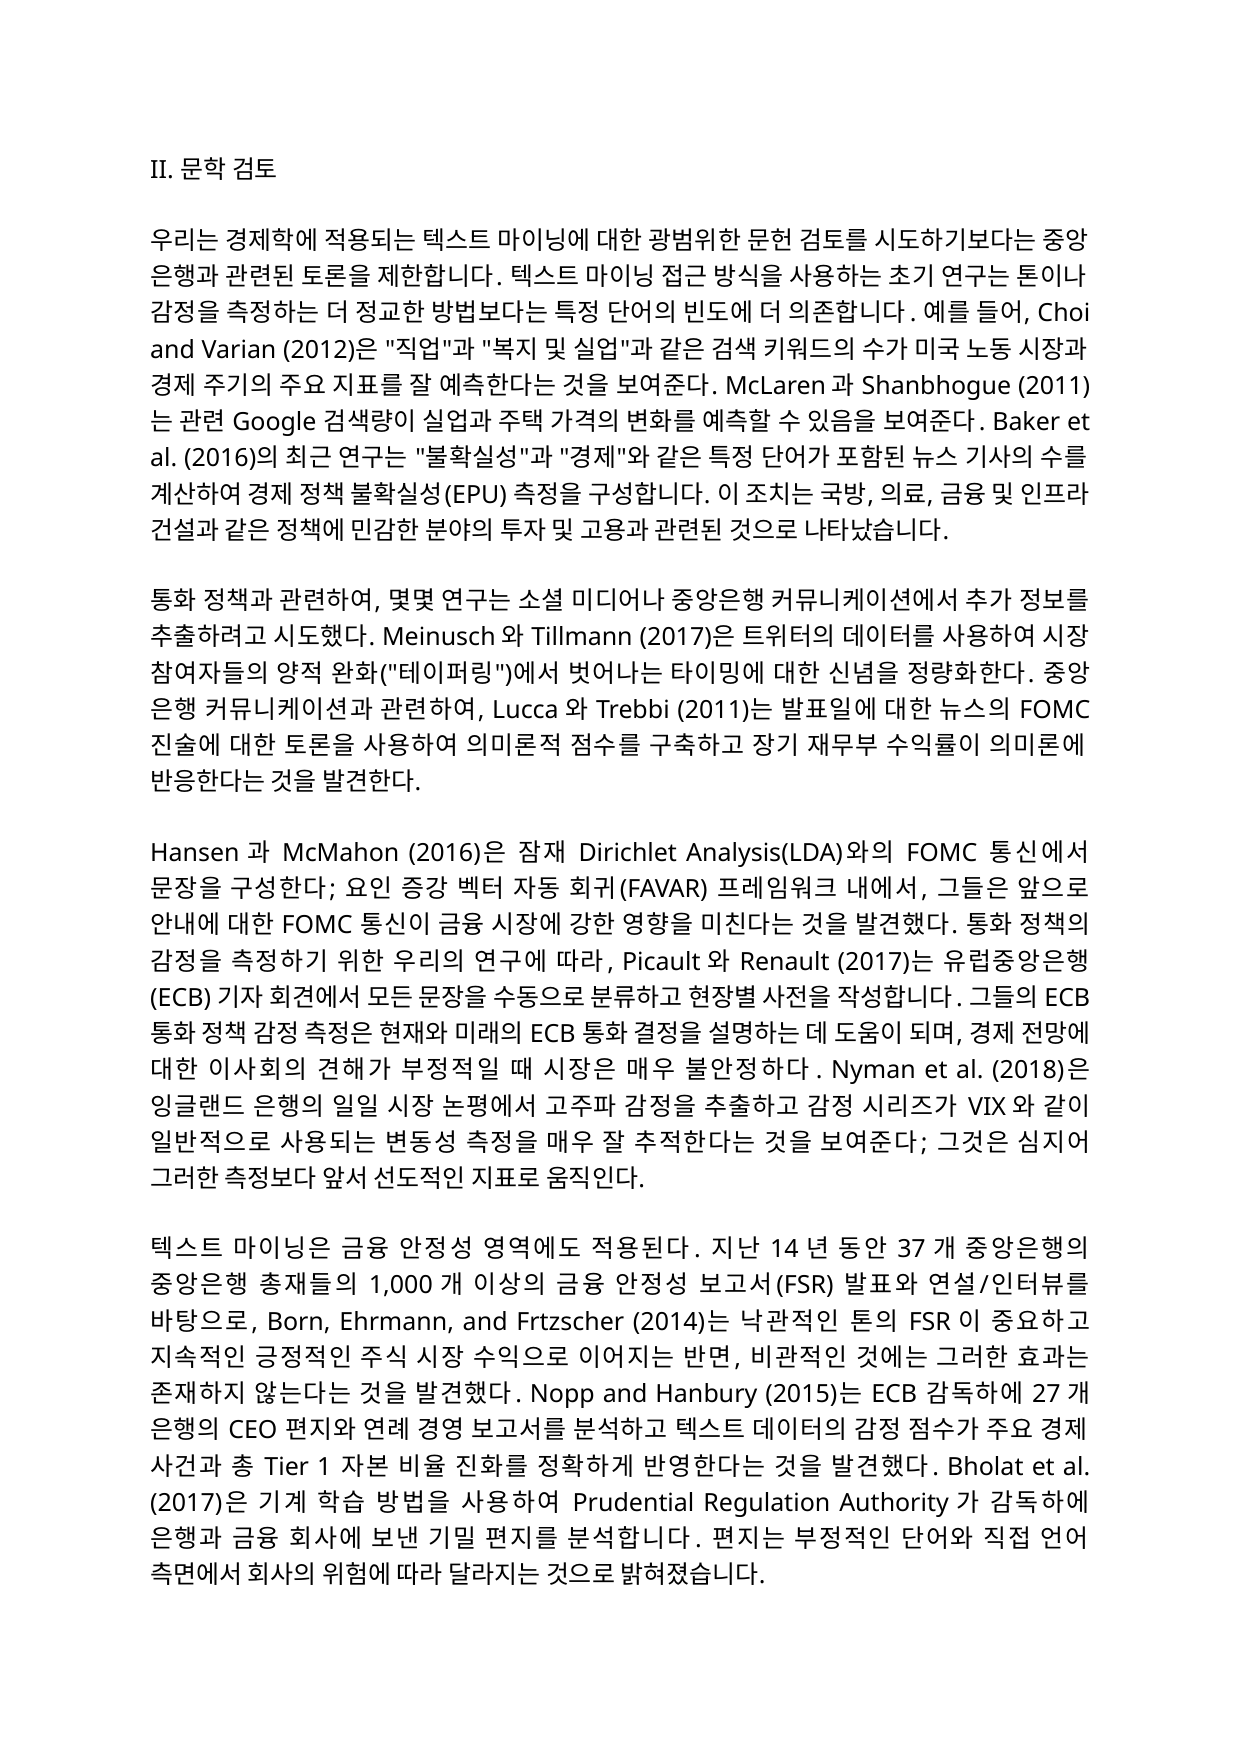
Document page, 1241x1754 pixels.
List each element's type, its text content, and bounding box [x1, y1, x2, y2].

text 통화 정책과 관련하여, 몇몇 연구는 소셜 미디어나 중앙은행 커뮤니케이션에서 추가 정보를 추출하려고 시도했다. Meinusch와 Tillmann (2017)은 트위터의 데이터를 사용하여 시장 참여자들의 양적 완화("테이퍼링")에서 벗어나는 타이밍에 대한 신념을 정량화한다. 중앙 은행 커뮤니케이션과 관련하여, Lucca와 Trebbi (2011)는 발표일에 대한 뉴스의 FOMC 진술에 대한 토론을 사용하여 의미론적 점수를 구축하고 장기 재무부 수익률이 의미론에 반응한다는 것을 발견한다. [150, 581, 1090, 798]
text 텍스트 마이닝은 금융 안정성 영역에도 적용된다. 지난 14년 동안 37개 중앙은행의 중앙은행 총재들의 1,000개 이상의 금융 안정성 보고서(FSR) 발표와 연설/인터뷰를 바탕으로, Born, Ehrmann, and Frtzscher (2014)는 낙관적인 톤의 FSR이 중요하고 지속적인 긍정적인 주식 시장 수익으로 이어지는 반면, 비관적인 것에는 그러한 효과는 존재하지 않는다는 것을 발견했다. Nopp and Hanbury (2015)는 ECB 감독하에 27개 은행의 CEO 편지와 연례 경영 보고서를 분석하고 텍스트 데이터의 감정 점수가 주요 경제 사건과 총 Tier 1 자본 비율 진화를 정확하게 반영한다는 것을 발견했다. Bholat et al. (2017)은 기계 학습 방법을 사용하여 Prudential Regulation Authority가 감독하에 은행과 금융 회사에 보낸 기밀 편지를 분석합니다. 편지는 부정적인 단어와 직접 언어 측면에서 회사의 위험에 따라 달라지는 것으로 밝혀졌습니다. [150, 1229, 1090, 1591]
text Hansen과 McMahon (2016)은 잠재 Dirichlet Analysis(LDA)와의 FOMC 통신에서 문장을 구성한다; 요인 증강 벡터 자동 회귀(FAVAR) 프레임워크 내에서, 그들은 앞으로 안내에 대한 FOMC 통신이 금융 시장에 강한 영향을 미친다는 것을 발견했다. 통화 정책의 감정을 측정하기 위한 우리의 연구에 따라, Picault와 Renault (2017)는 유럽중앙은행(ECB) 기자 회견에서 모든 문장을 수동으로 분류하고 현장별 사전을 작성합니다. 그들의 ECB 통화 정책 감정 측정은 현재와 미래의 ECB 통화 결정을 설명하는 데 도움이 되며, 경제 전망에 대한 이사회의 견해가 부정적일 때 시장은 매우 불안정하다. Nyman et al. (2018)은 잉글랜드 은행의 일일 시장 논평에서 고주파 감정을 추출하고 감정 시리즈가 VIX와 같이 일반적으로 사용되는 변동성 측정을 매우 잘 추적한다는 것을 보여준다; 그것은 심지어 그러한 측정보다 앞서 선도적인 지표로 움직인다. [150, 832, 1090, 1195]
text II. 문학 검토 [150, 150, 1090, 186]
text 우리는 경제학에 적용되는 텍스트 마이닝에 대한 광범위한 문헌 검토를 시도하기보다는 중앙 은행과 관련된 토론을 제한합니다. 텍스트 마이닝 접근 방식을 사용하는 초기 연구는 톤이나 감정을 측정하는 더 정교한 방법보다는 특정 단어의 빈도에 더 의존합니다. 예를 들어, Choi and Varian (2012)은 "직업"과 "복지 및 실업"과 같은 검색 키워드의 수가 미국 노동 시장과 경제 주기의 주요 지표를 잘 예측한다는 것을 보여준다. McLaren과 Shanbhogue (2011)는 관련 Google 검색량이 실업과 주택 가격의 변화를 예측할 수 있음을 보여준다. Baker et al. (2016)의 최근 연구는 "불확실성"과 "경제"와 같은 특정 단어가 포함된 뉴스 기사의 수를 계산하여 경제 정책 불확실성(EPU) 측정을 구성합니다. 이 조치는 국방, 의료, 금융 및 인프라 건설과 같은 정책에 민감한 분야의 투자 및 고용과 관련된 것으로 나타났습니다. [150, 220, 1090, 547]
